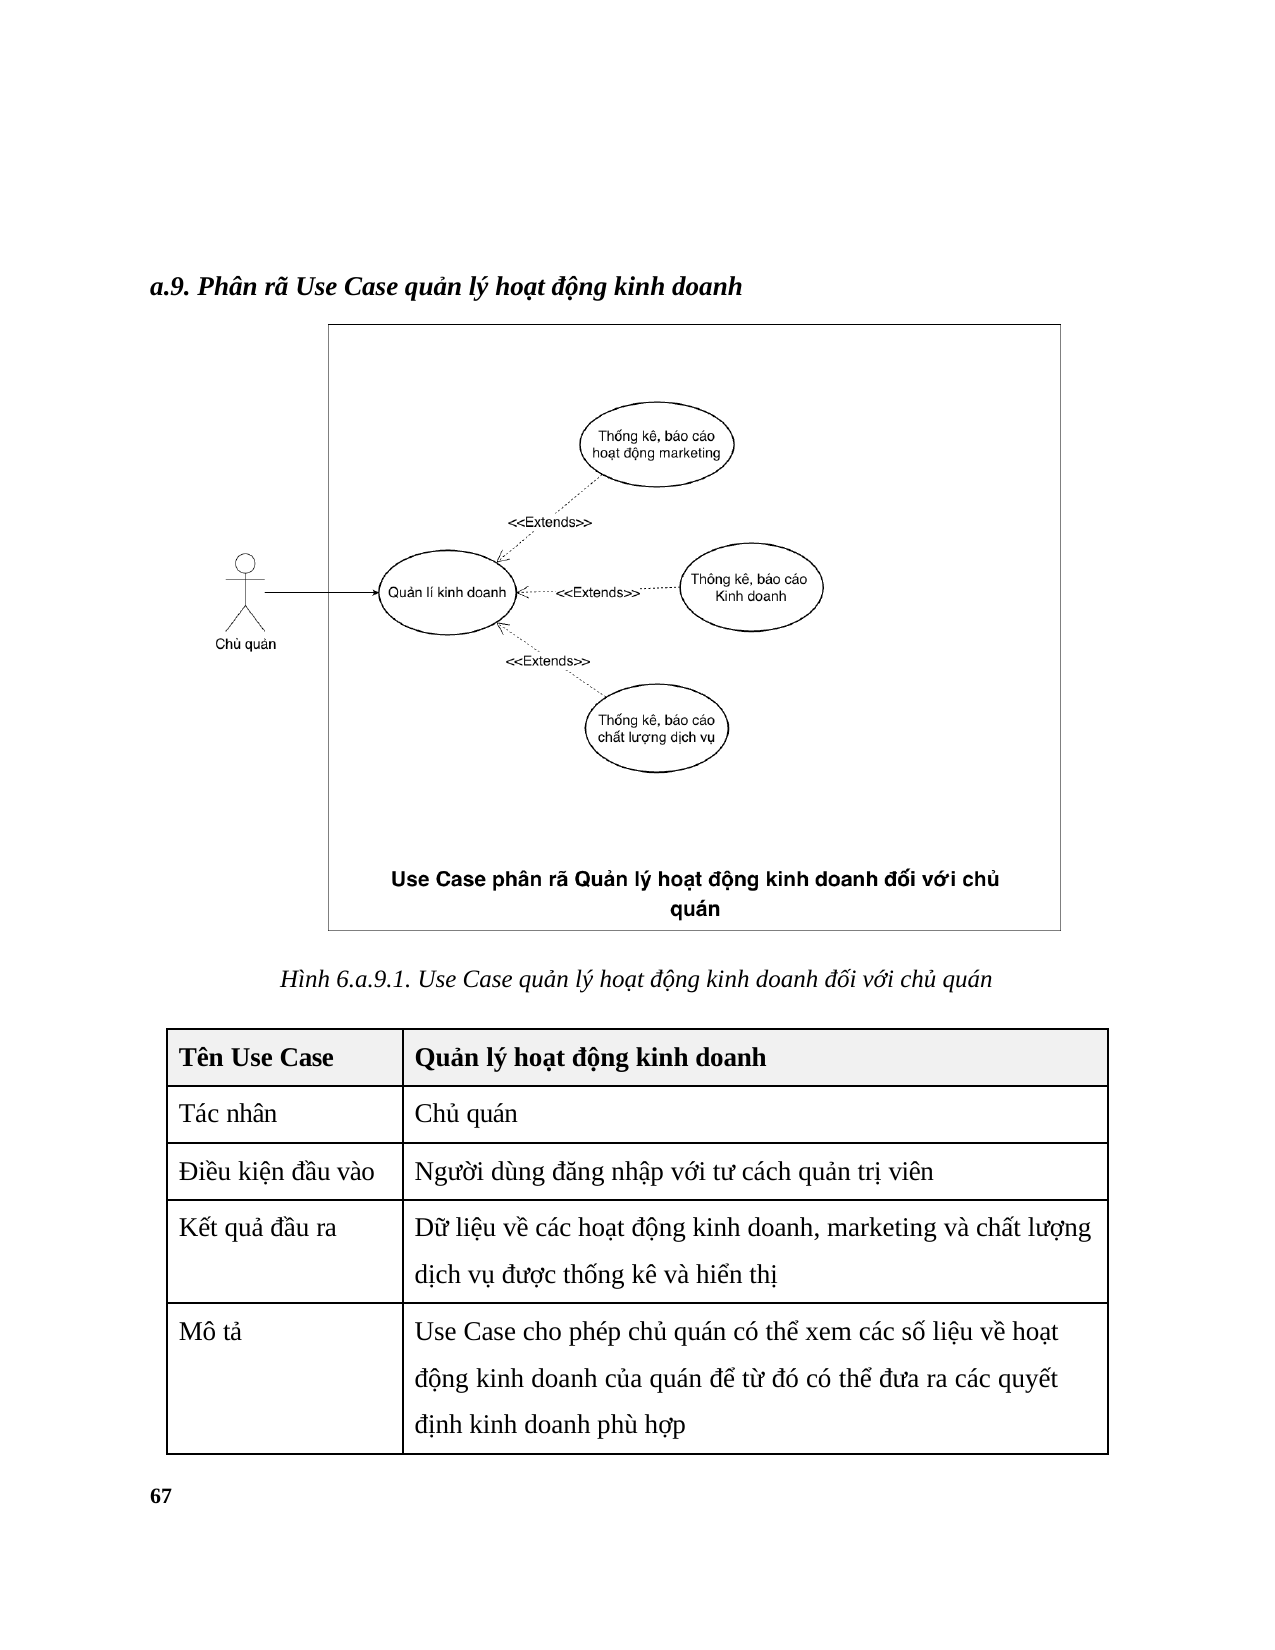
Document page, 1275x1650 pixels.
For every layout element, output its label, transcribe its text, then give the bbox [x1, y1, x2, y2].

table_cell Người dùng đăng nhập với tư cách quản trị viên [404, 1144, 1107, 1199]
table_cell Tác nhân [168, 1087, 402, 1142]
table_header Tên Use Case [168, 1030, 402, 1085]
table_cell Dữ liệu về các hoạt động kinh doanh, marketing và chất lượng dịch vụ được thống kê và hiển thị [404, 1201, 1107, 1302]
table_cell Kết quả đầu ra [168, 1201, 402, 1302]
table_cell Use Case cho phép chủ quán có thể xem các số liệu về hoạt động kinh doanh của quán để từ đó có thể đưa ra các quyết định kinh doanh phù hợp [404, 1304, 1107, 1453]
text Hình 6.a.9.1. Use Case quản lý hoạt động kinh doanh đối với chủ quán [150, 964, 1125, 993]
table_cell Mô tả [168, 1304, 402, 1453]
table_header Quản lý hoạt động kinh doanh [404, 1030, 1107, 1085]
table_cell Điều kiện đầu vào [168, 1144, 402, 1199]
picture [214, 324, 1061, 931]
table_cell Chủ quán [404, 1087, 1107, 1142]
subtitle a.9. Phân rã Use Case quản lý hoạt động kinh doanh [150, 269, 1125, 301]
